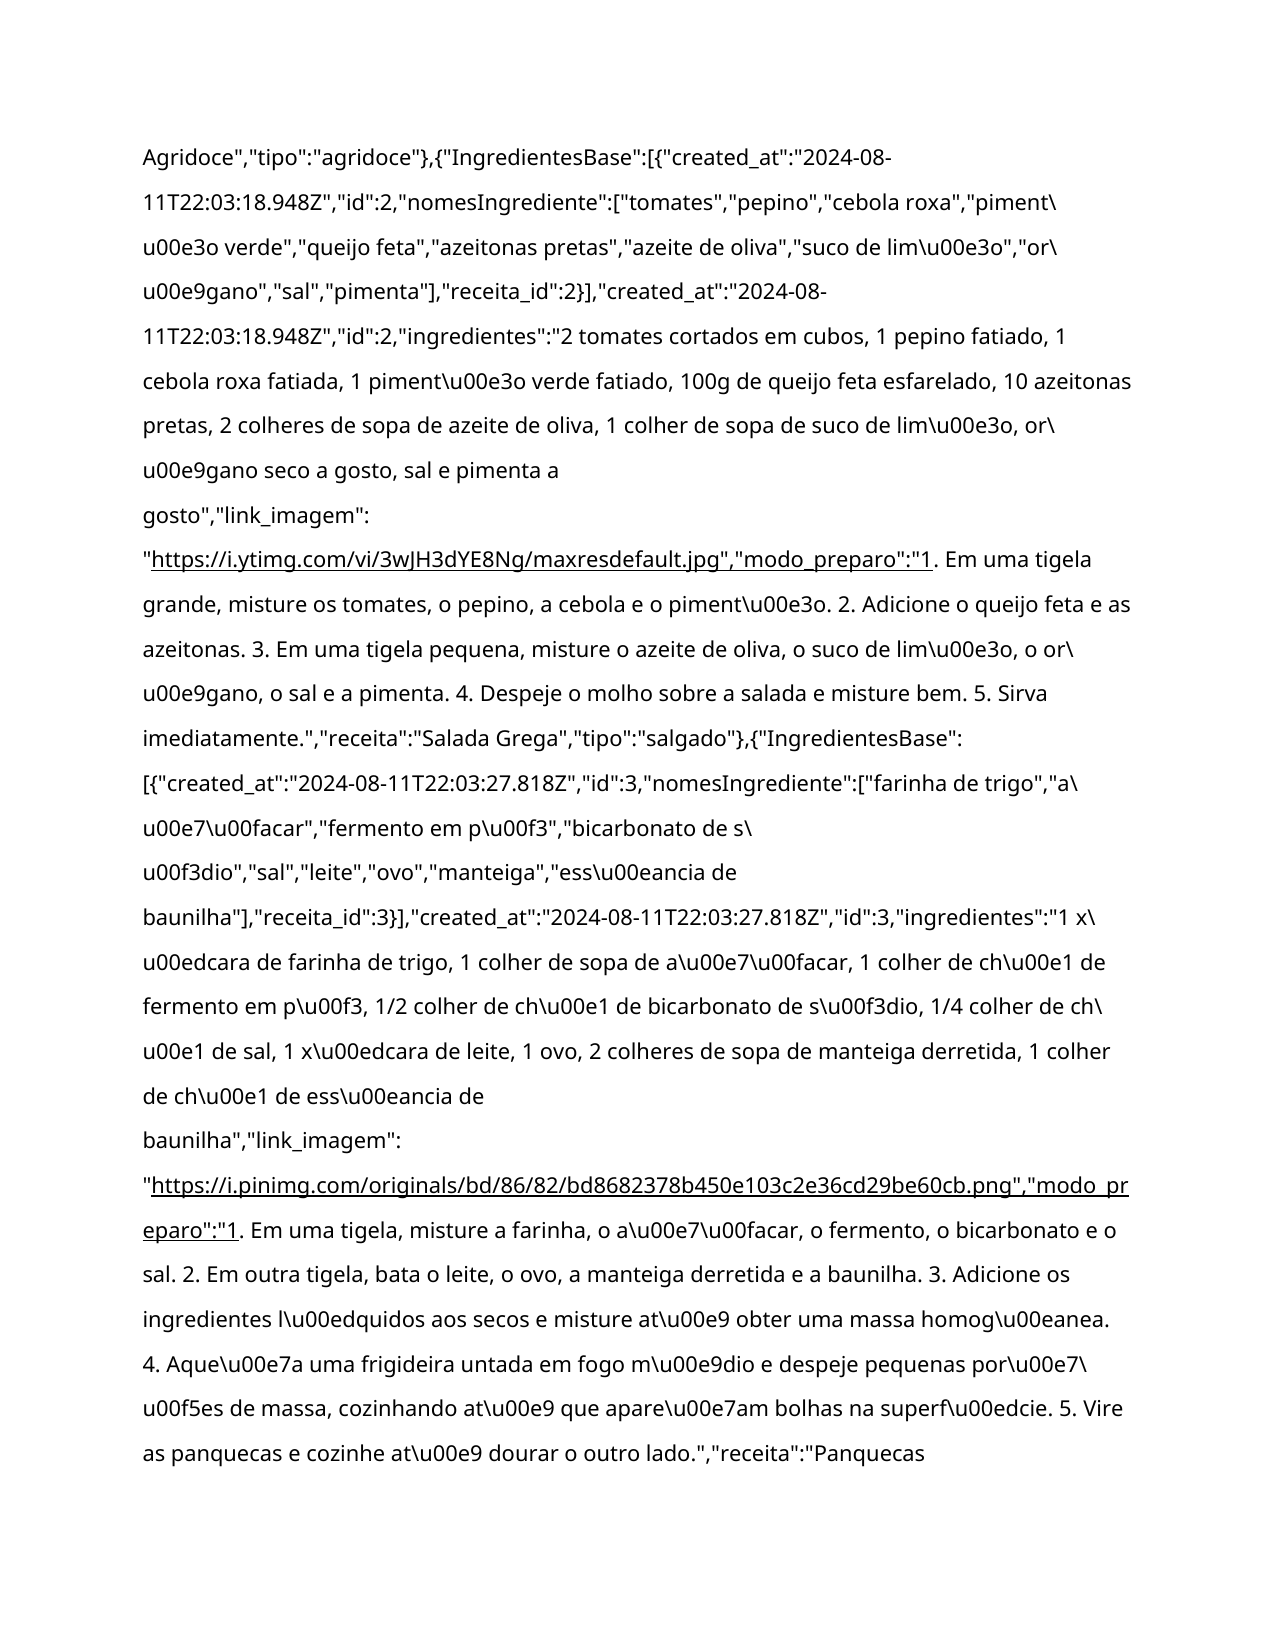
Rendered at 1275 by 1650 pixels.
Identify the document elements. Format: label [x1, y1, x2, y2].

text [142, 142, 1133, 1468]
